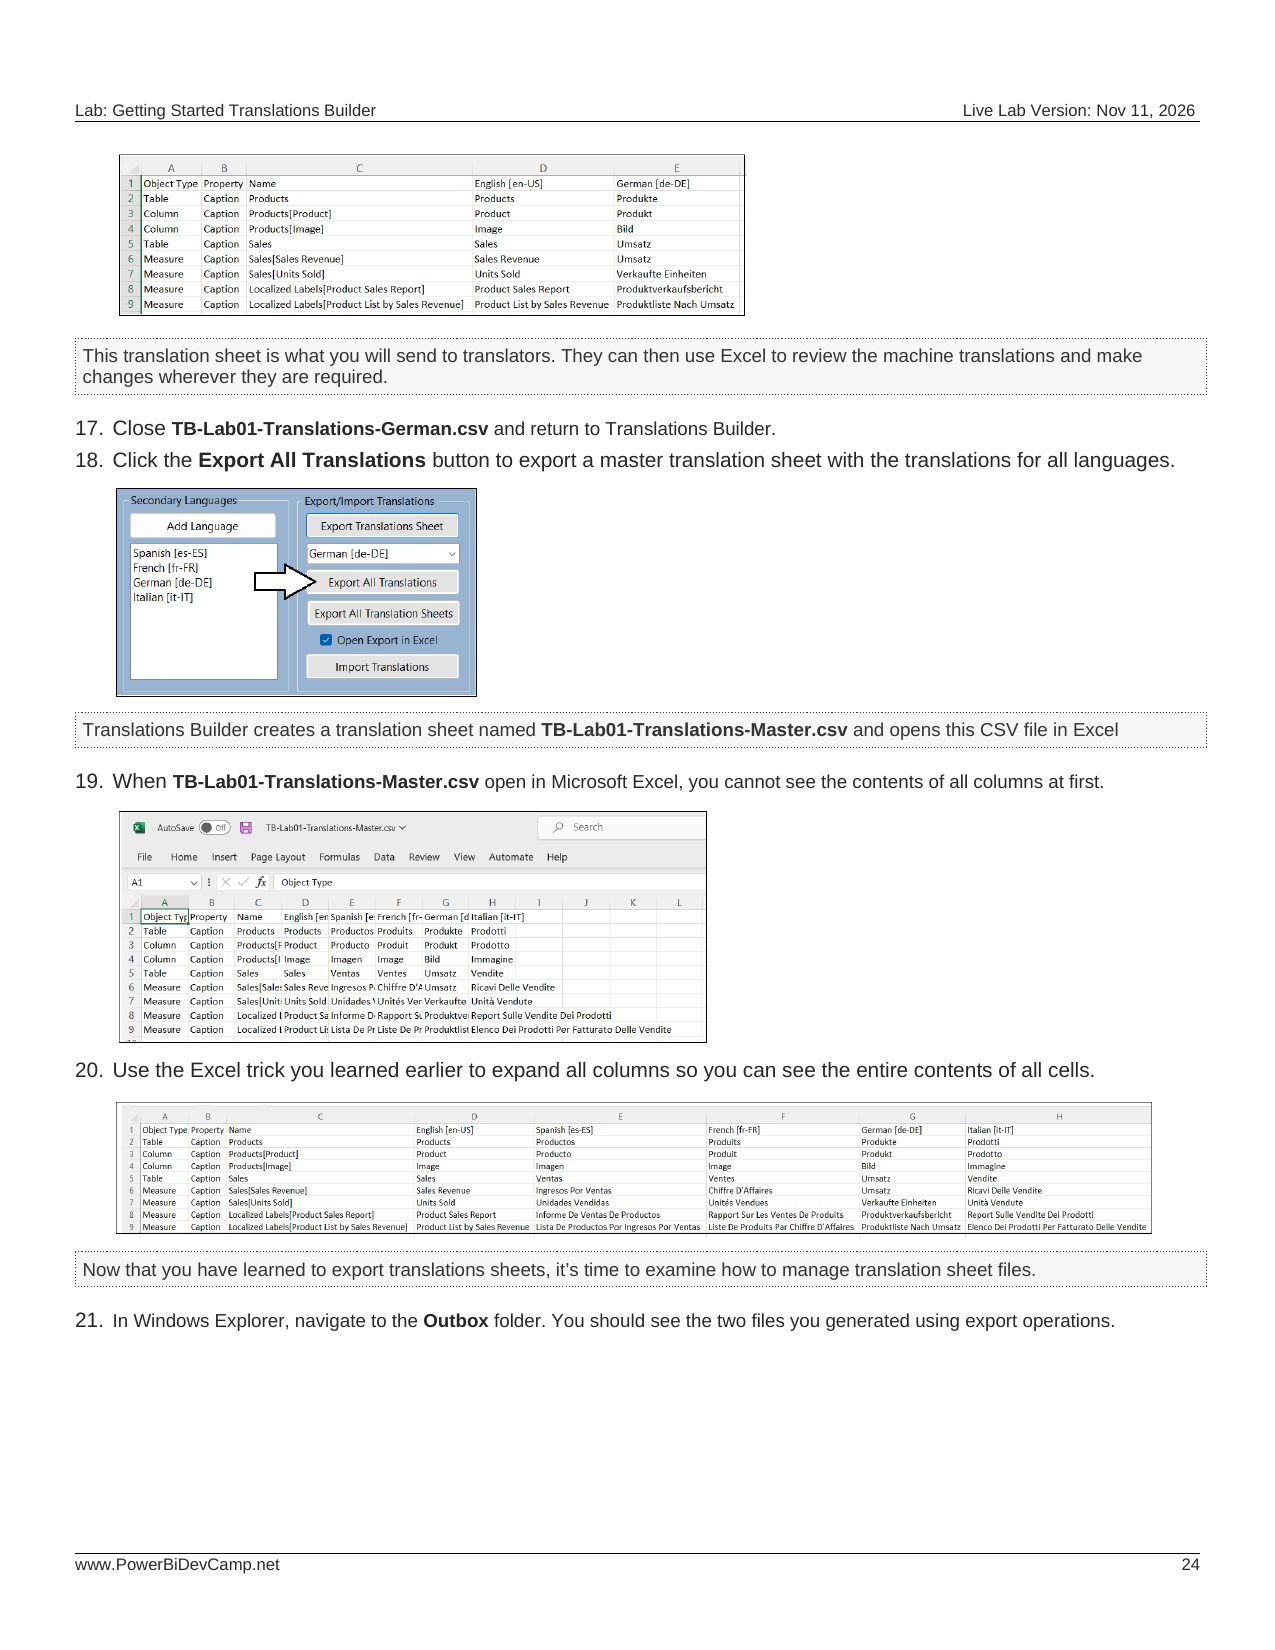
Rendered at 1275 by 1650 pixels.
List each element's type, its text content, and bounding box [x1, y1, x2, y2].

text When TB-Lab01-Translations-Master.csv open in Microsoft Excel, you cannot see the contents of all columns at first. [75, 769, 1200, 793]
text Use the Excel trick you learned earlier to expand all columns so you can see the entire contents of all cells. [75, 1058, 1200, 1082]
text Now that you have learned to export translations sheets, it’s time to examine how to manage translation sheet files. [75, 1251, 1207, 1287]
text This translation sheet is what you will send to translators. They can then use Excel to review the machine translations and make changes wherever they are required. [75, 337, 1207, 395]
text Translations Builder creates a translation sheet named TB-Lab01-Translations-Master.csv and opens this CSV file in Excel [75, 712, 1207, 748]
picture [112, 484, 481, 700]
picture [112, 146, 747, 325]
text Close TB-Lab01-Translations-German.csv and return to Translations Builder. [75, 416, 1200, 440]
text Click the Export All Translations button to export a master translation sheet with the translations for all languages. [75, 448, 1200, 472]
text In Windows Explorer, navigate to the Outbox folder. You should see the two files you generated using export operations. [75, 1308, 1200, 1332]
picture [112, 1094, 1156, 1239]
picture [112, 805, 710, 1046]
